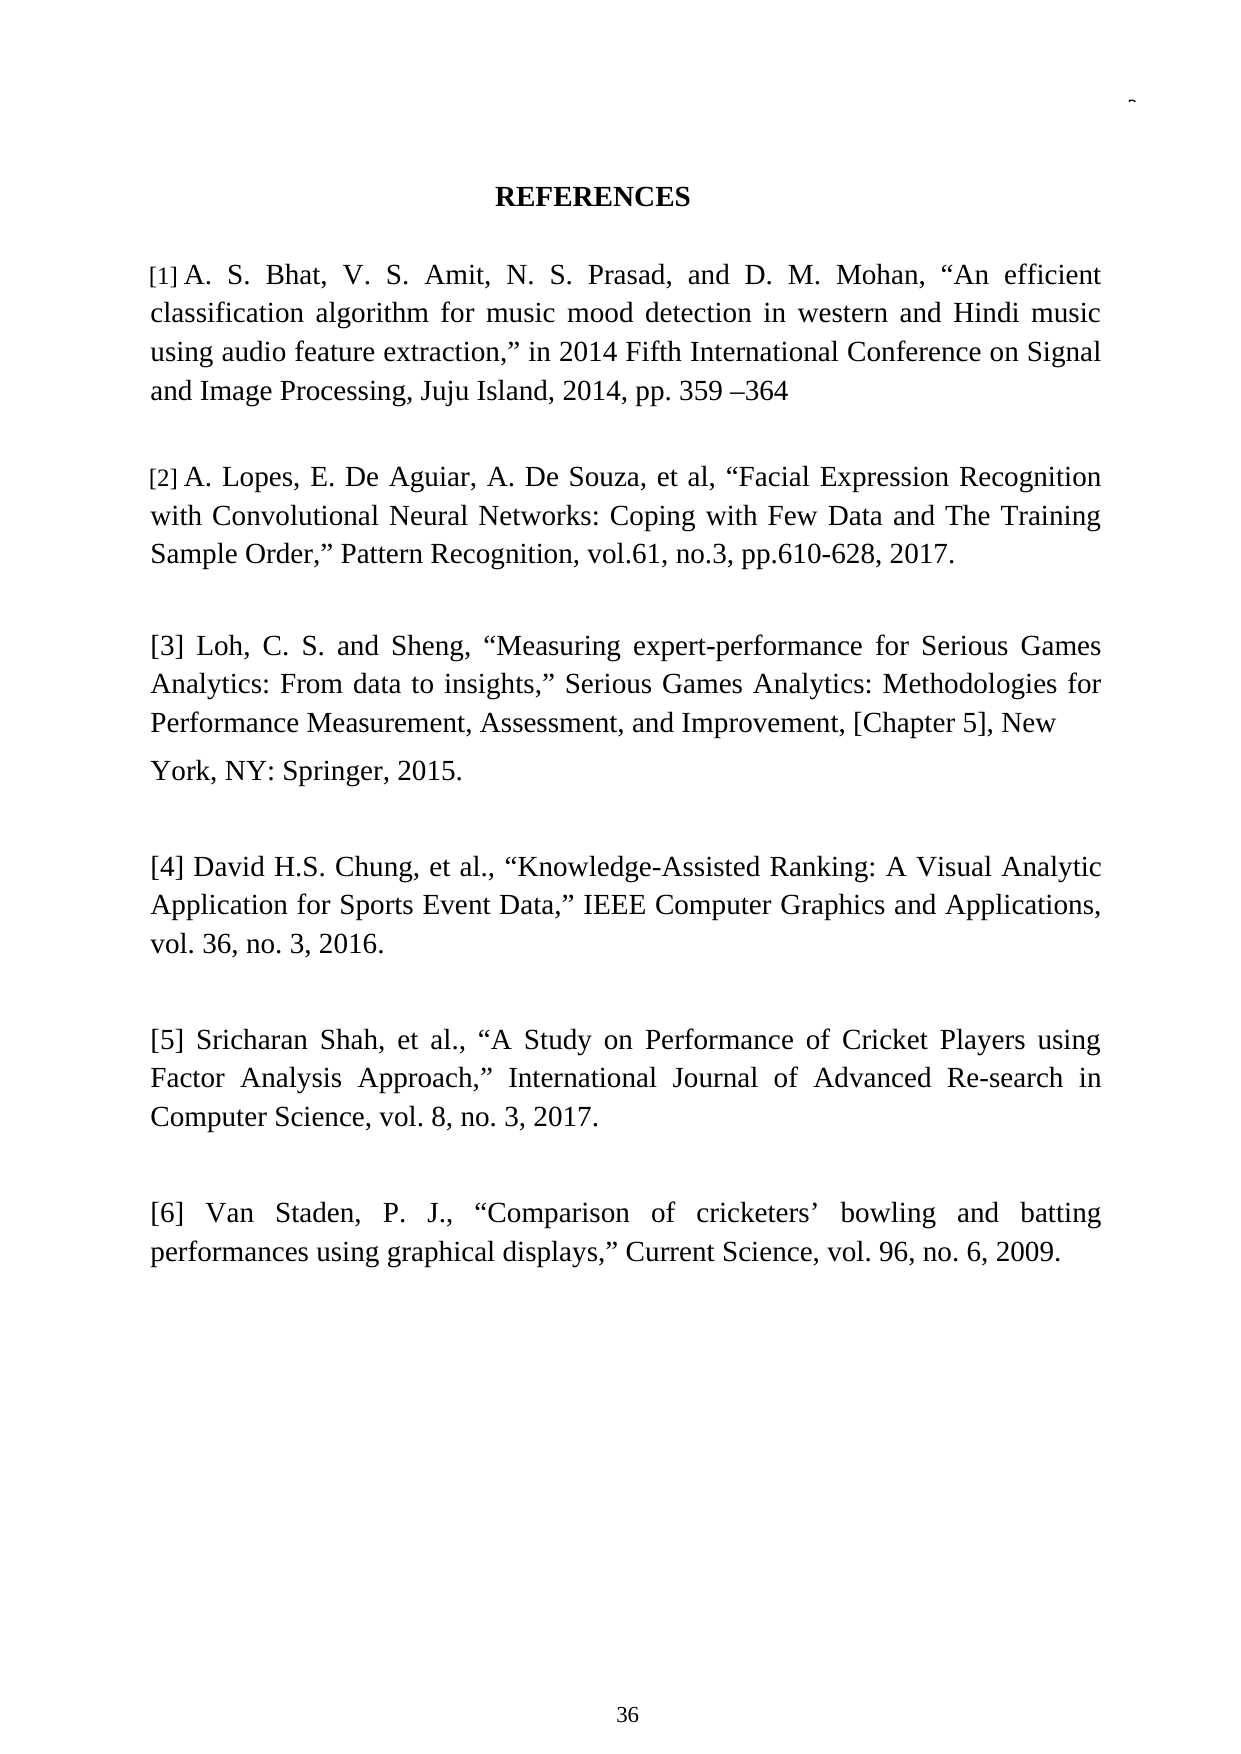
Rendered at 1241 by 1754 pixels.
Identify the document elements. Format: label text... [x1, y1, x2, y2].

text [3] Loh, C. S. and Sheng, “Measuring expert-performance for Serious Games Analytics: From data to insights,” Serious Games Analytics: Methodologies for Performance Measurement, Assessment, and Improvement, [Chapter 5], New [150, 628, 1102, 738]
list A. S. Bhat, V. S. Amit, N. S. Prasad, and D. M. Mohan, “An efficient classification algorithm for music mood detection in western and Hindi music using audio feature extraction,” in 2014 Fifth International Conference on Signal and Image Processing, Juju Island, 2014, pp. 359 –364 [148, 257, 1102, 406]
subtitle REFERENCES [327, 179, 925, 213]
text York, NY: Springer, 2015. [150, 753, 1102, 786]
text [4] David H.S. Chung, et al., “Knowledge-Assisted Ranking: A Visual Analytic Application for Sports Event Data,” IEEE Computer Graphics and Applications, vol. 36, no. 3, 2016. [150, 849, 1102, 959]
text [5] Sricharan Shah, et al., “A Study on Performance of Cricket Players using Factor Analysis Approach,” International Journal of Advanced Re-search in Computer Science, vol. 8, no. 3, 2017. [150, 1022, 1102, 1133]
list A. Lopes, E. De Aguiar, A. De Souza, et al, “Facial Expression Recognition with Convolutional Neural Networks: Coping with Few Data and The Training Sample Order,” Pattern Recognition, vol.61, no.3, pp.610-628, 2017. [148, 459, 1102, 570]
text [6] Van Staden, P. J., “Comparison of cricketers’ bowling and batting performances using graphical displays,” Current Science, vol. 96, no. 6, 2009. [150, 1195, 1102, 1267]
